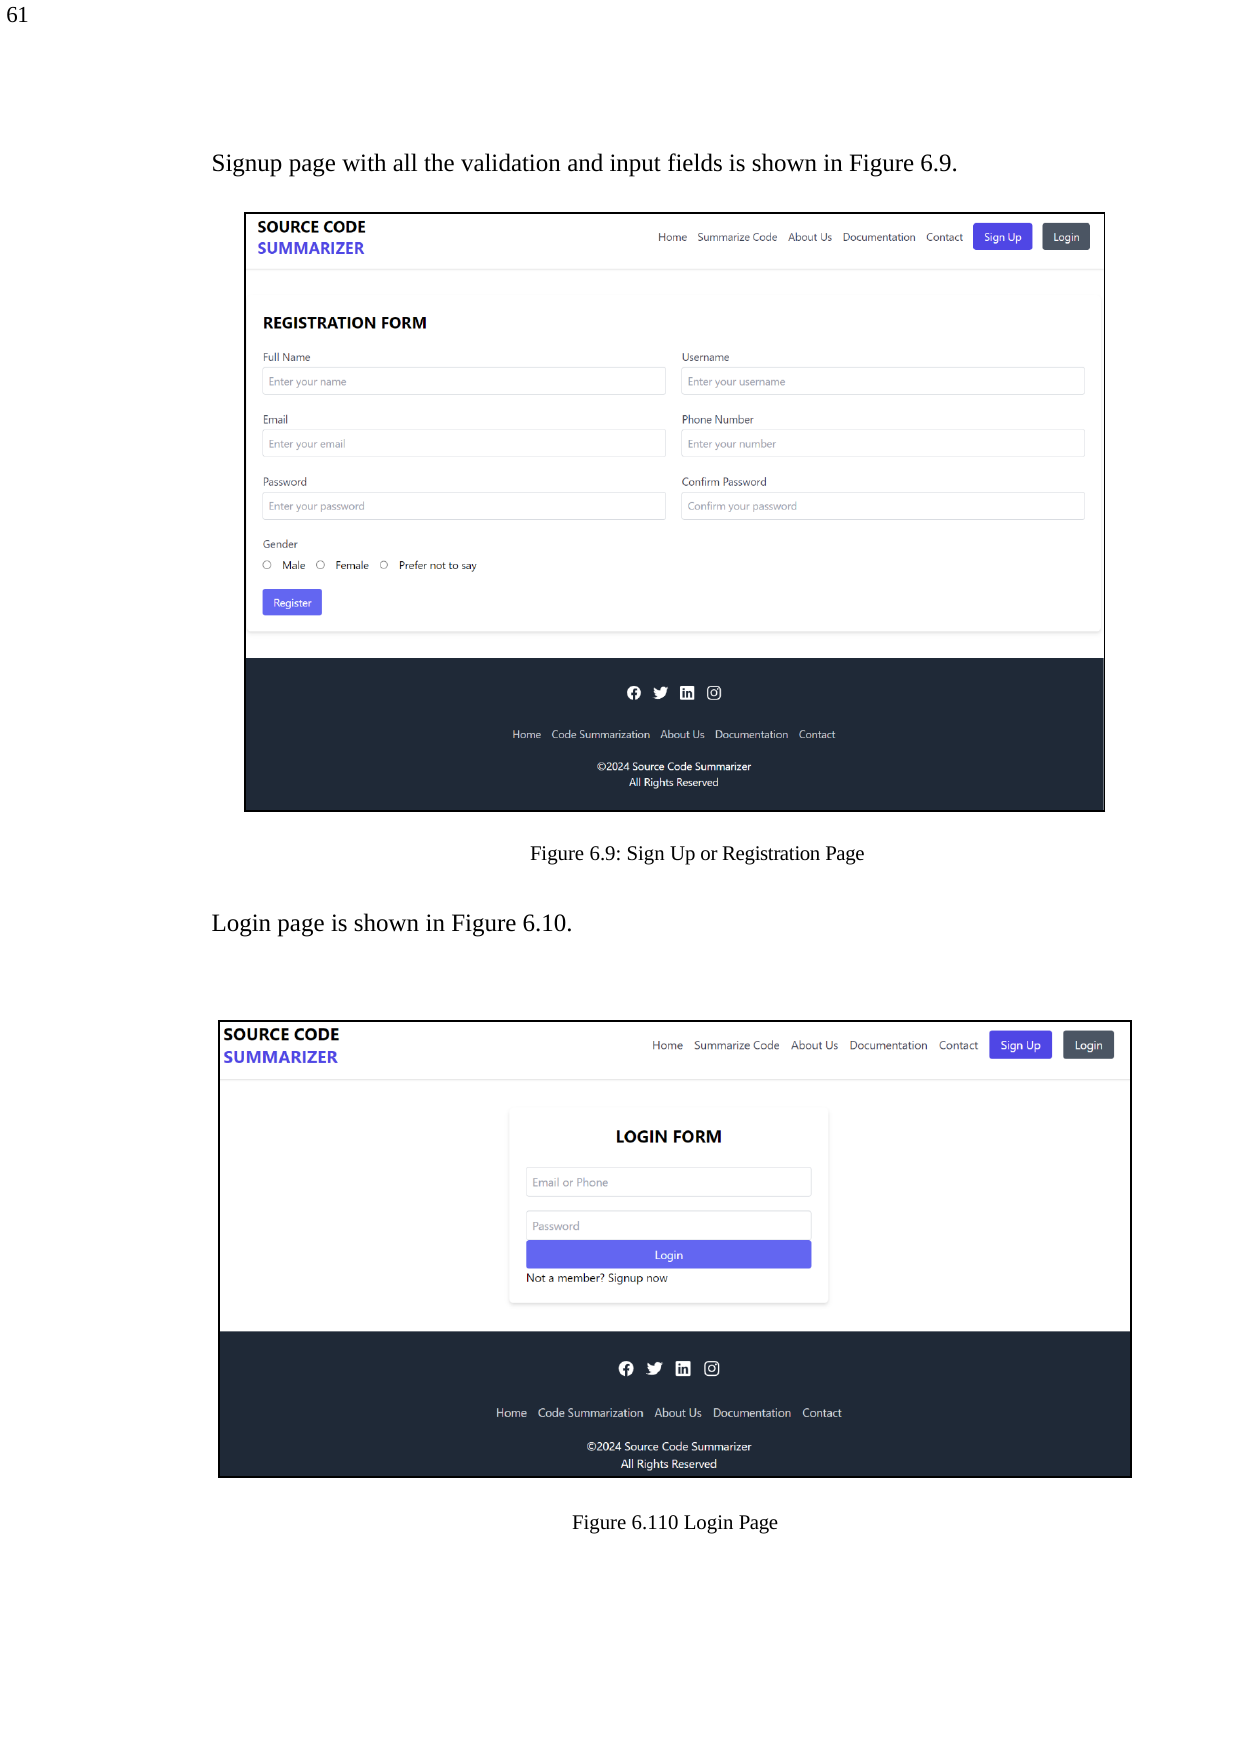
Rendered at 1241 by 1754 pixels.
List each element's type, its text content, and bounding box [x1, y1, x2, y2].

text Figure 6.9: Sign Up or Registration Page [530, 840, 1153, 864]
picture [246, 214, 1104, 810]
text Signup page with all the validation and input fields is shown in Figure 6.9. [211, 148, 1085, 177]
picture [220, 1022, 1130, 1476]
text Figure 6.110 Login Page [572, 1510, 1153, 1534]
text Login page is shown in Figure 6.10. [211, 908, 1091, 937]
